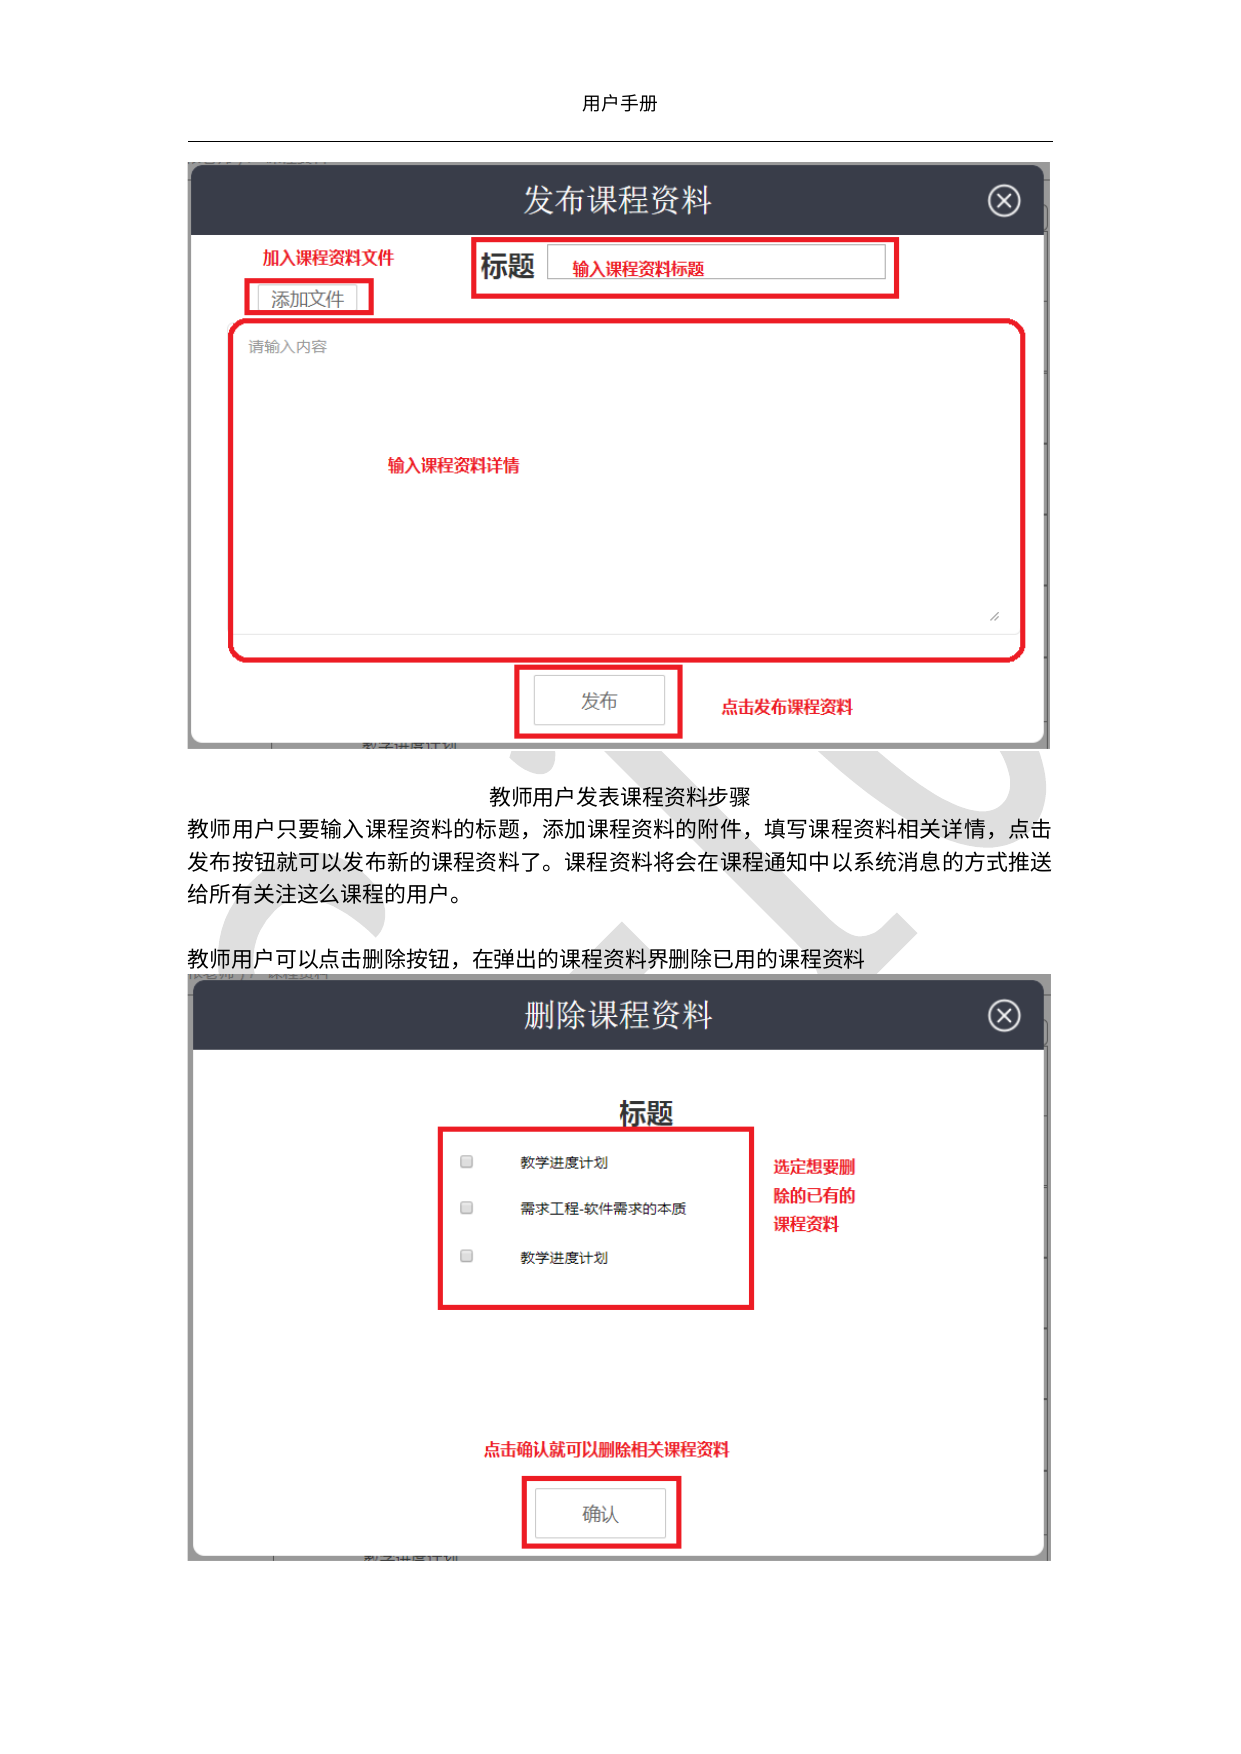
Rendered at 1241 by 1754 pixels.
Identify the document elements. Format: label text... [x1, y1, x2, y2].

text 教师用户发表课程资料步骤 [187, 779, 1053, 812]
text 教师用户可以点击删除按钮，在弹出的课程资料界删除已用的课程资料 [187, 942, 1053, 974]
picture [187, 162, 1052, 751]
picture [187, 974, 1052, 1563]
text 教师用户只要输入课程资料的标题，添加课程资料的附件，填写课程资料相关详情，点击发布按钮就可以发布新的课程资料了。课程资料将会在课程通知中以系统消息的方式推送给所有关注这么课程的用户。 [187, 812, 1053, 909]
